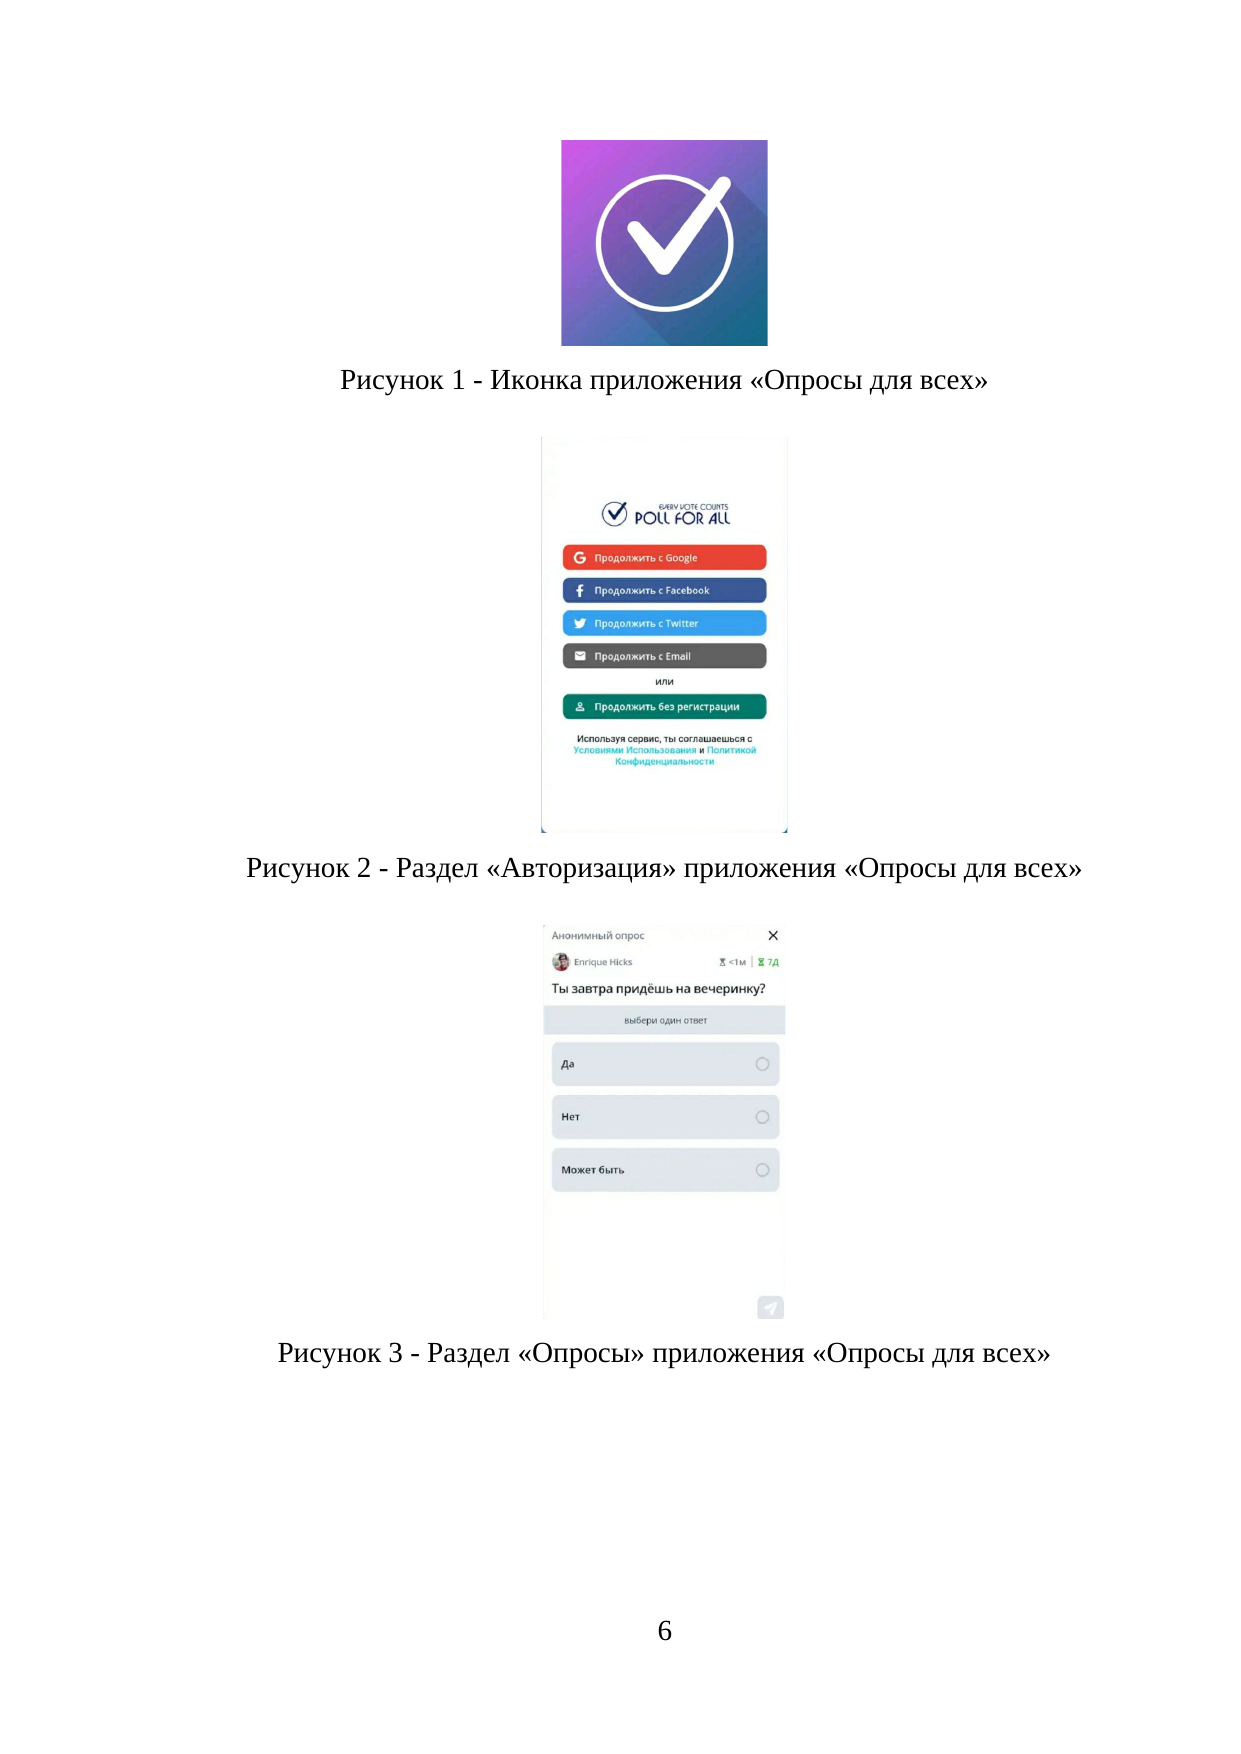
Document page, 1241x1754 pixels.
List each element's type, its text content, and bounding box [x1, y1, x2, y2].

picture [561, 140, 768, 346]
picture [541, 437, 788, 833]
text Рисунок 2 - Раздел «Авторизация» приложения «Опросы для всех» [177, 850, 1152, 883]
text Рисунок 3 - Раздел «Опросы» приложения «Опросы для всех» [177, 1336, 1152, 1369]
text Рисунок 1 - Иконка приложения «Опросы для всех» [177, 362, 1152, 396]
picture [543, 925, 786, 1319]
